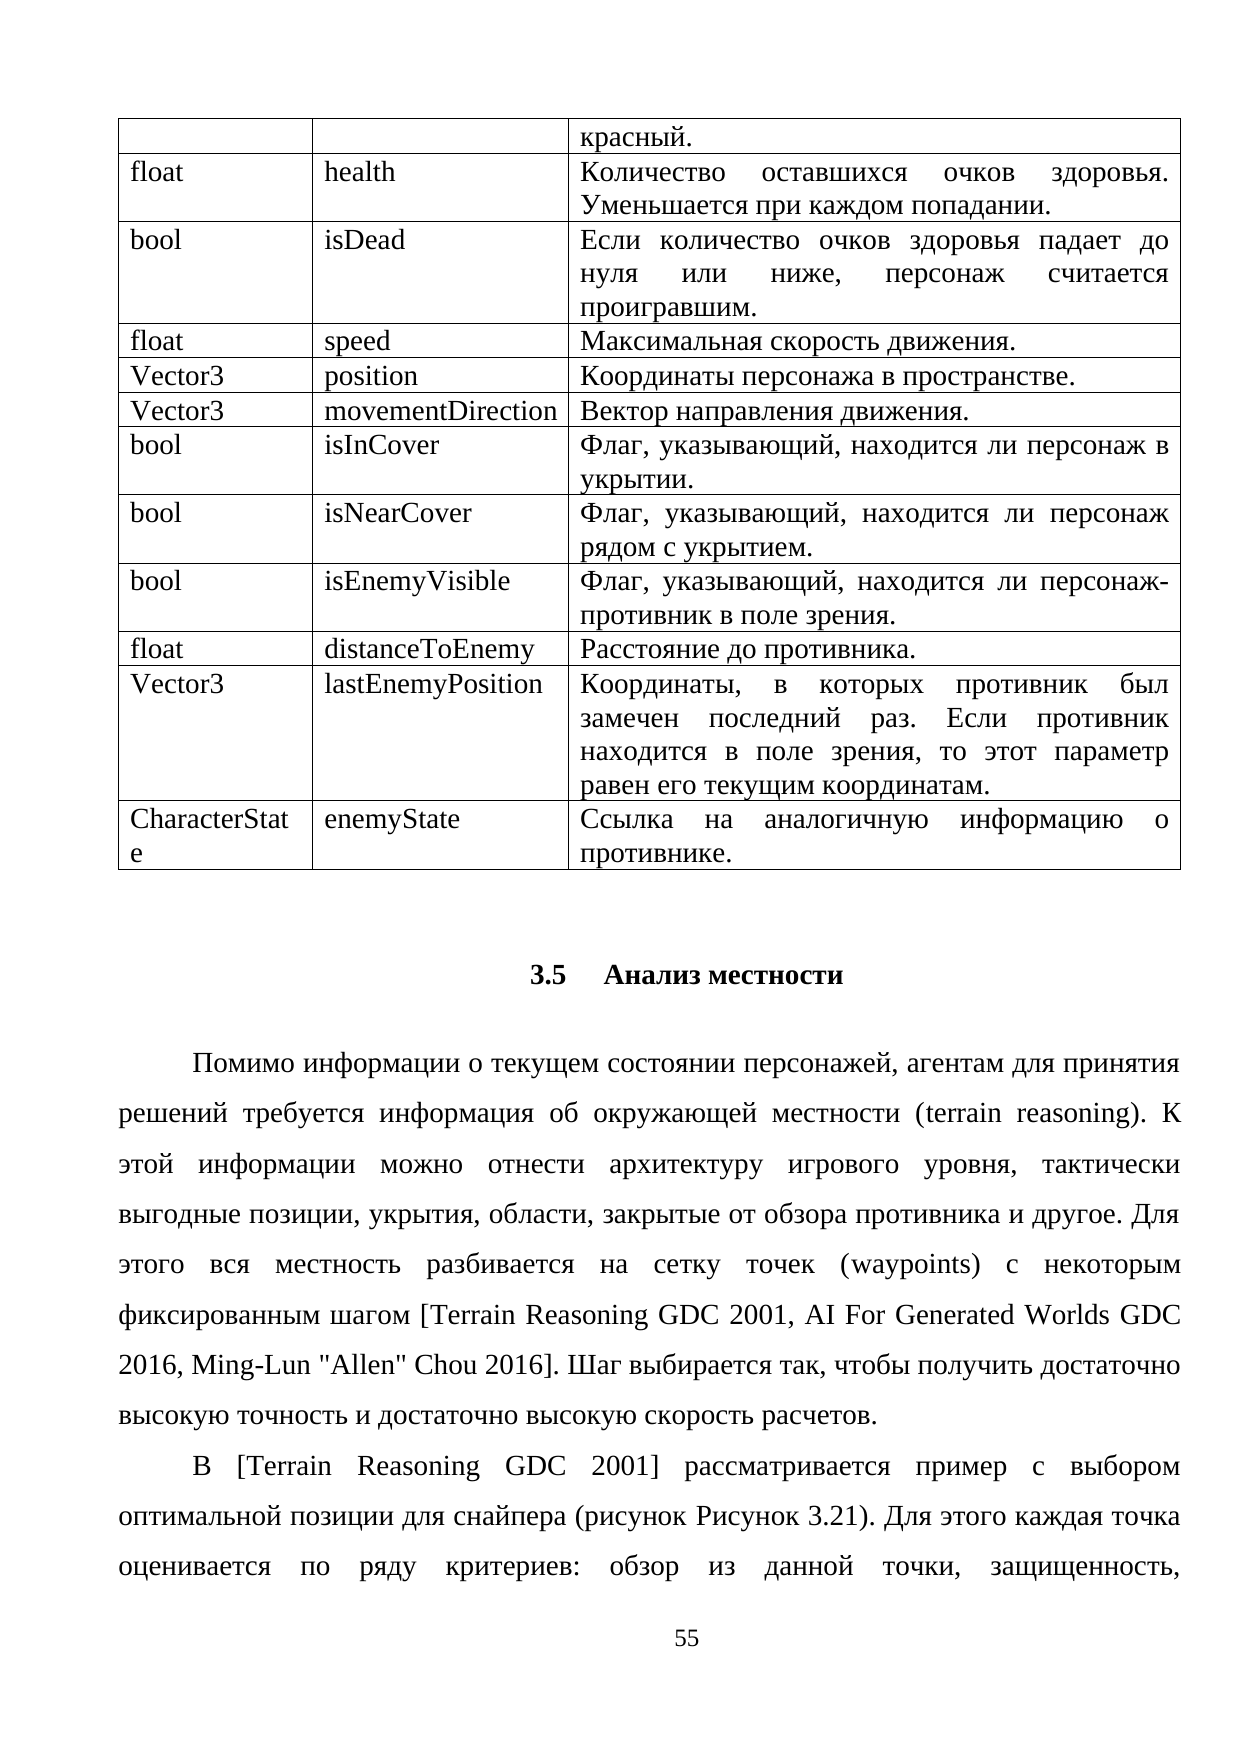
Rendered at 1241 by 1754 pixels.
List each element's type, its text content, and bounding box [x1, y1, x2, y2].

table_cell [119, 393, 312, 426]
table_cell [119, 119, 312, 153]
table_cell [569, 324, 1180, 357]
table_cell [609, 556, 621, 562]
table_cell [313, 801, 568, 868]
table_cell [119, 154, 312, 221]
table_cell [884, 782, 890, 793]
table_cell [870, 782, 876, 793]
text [118, 1448, 1181, 1582]
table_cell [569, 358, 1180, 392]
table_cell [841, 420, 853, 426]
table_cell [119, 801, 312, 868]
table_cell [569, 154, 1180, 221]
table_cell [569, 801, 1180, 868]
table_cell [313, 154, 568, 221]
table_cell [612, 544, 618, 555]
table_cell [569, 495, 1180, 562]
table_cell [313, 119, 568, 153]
subtitle Анализ местности [118, 957, 1181, 991]
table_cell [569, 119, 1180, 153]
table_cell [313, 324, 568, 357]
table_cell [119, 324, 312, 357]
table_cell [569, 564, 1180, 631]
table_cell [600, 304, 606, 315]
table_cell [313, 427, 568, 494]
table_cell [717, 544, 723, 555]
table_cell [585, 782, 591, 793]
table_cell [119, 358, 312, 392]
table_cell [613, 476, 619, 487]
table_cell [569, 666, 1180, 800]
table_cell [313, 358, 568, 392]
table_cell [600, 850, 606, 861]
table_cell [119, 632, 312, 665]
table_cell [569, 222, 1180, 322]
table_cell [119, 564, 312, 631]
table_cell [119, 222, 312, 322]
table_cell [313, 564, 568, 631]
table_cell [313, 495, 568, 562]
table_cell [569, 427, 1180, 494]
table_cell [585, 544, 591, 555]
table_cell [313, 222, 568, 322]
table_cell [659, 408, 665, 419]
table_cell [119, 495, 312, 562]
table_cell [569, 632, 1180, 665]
text Помимо информации о текущем состоянии персонажей, агентам для принятия решений требуется информация об окружающей местности (terrain reasoning). К этой информации можно отнести архитектуру игрового уровня, тактически выгодные позиции, укрытия, области, закрытые от обзора противника и другое. Для этого вся местность разбивается на сетку точек (waypoints) с некоторым фиксированным шагом [Terrain Reasoning GDC 2001, AI For Generated Worlds GDC 2016, Ming-Lun "Allen" Chou 2016]. Шаг выбирается так, чтобы получить достаточно высокую точность и достаточно высокую скорость расчетов. [118, 1045, 1181, 1431]
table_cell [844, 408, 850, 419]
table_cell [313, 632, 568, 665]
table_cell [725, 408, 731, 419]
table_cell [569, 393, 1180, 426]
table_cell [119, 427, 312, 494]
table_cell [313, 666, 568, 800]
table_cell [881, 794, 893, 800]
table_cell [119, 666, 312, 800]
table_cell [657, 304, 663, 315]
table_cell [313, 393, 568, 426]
